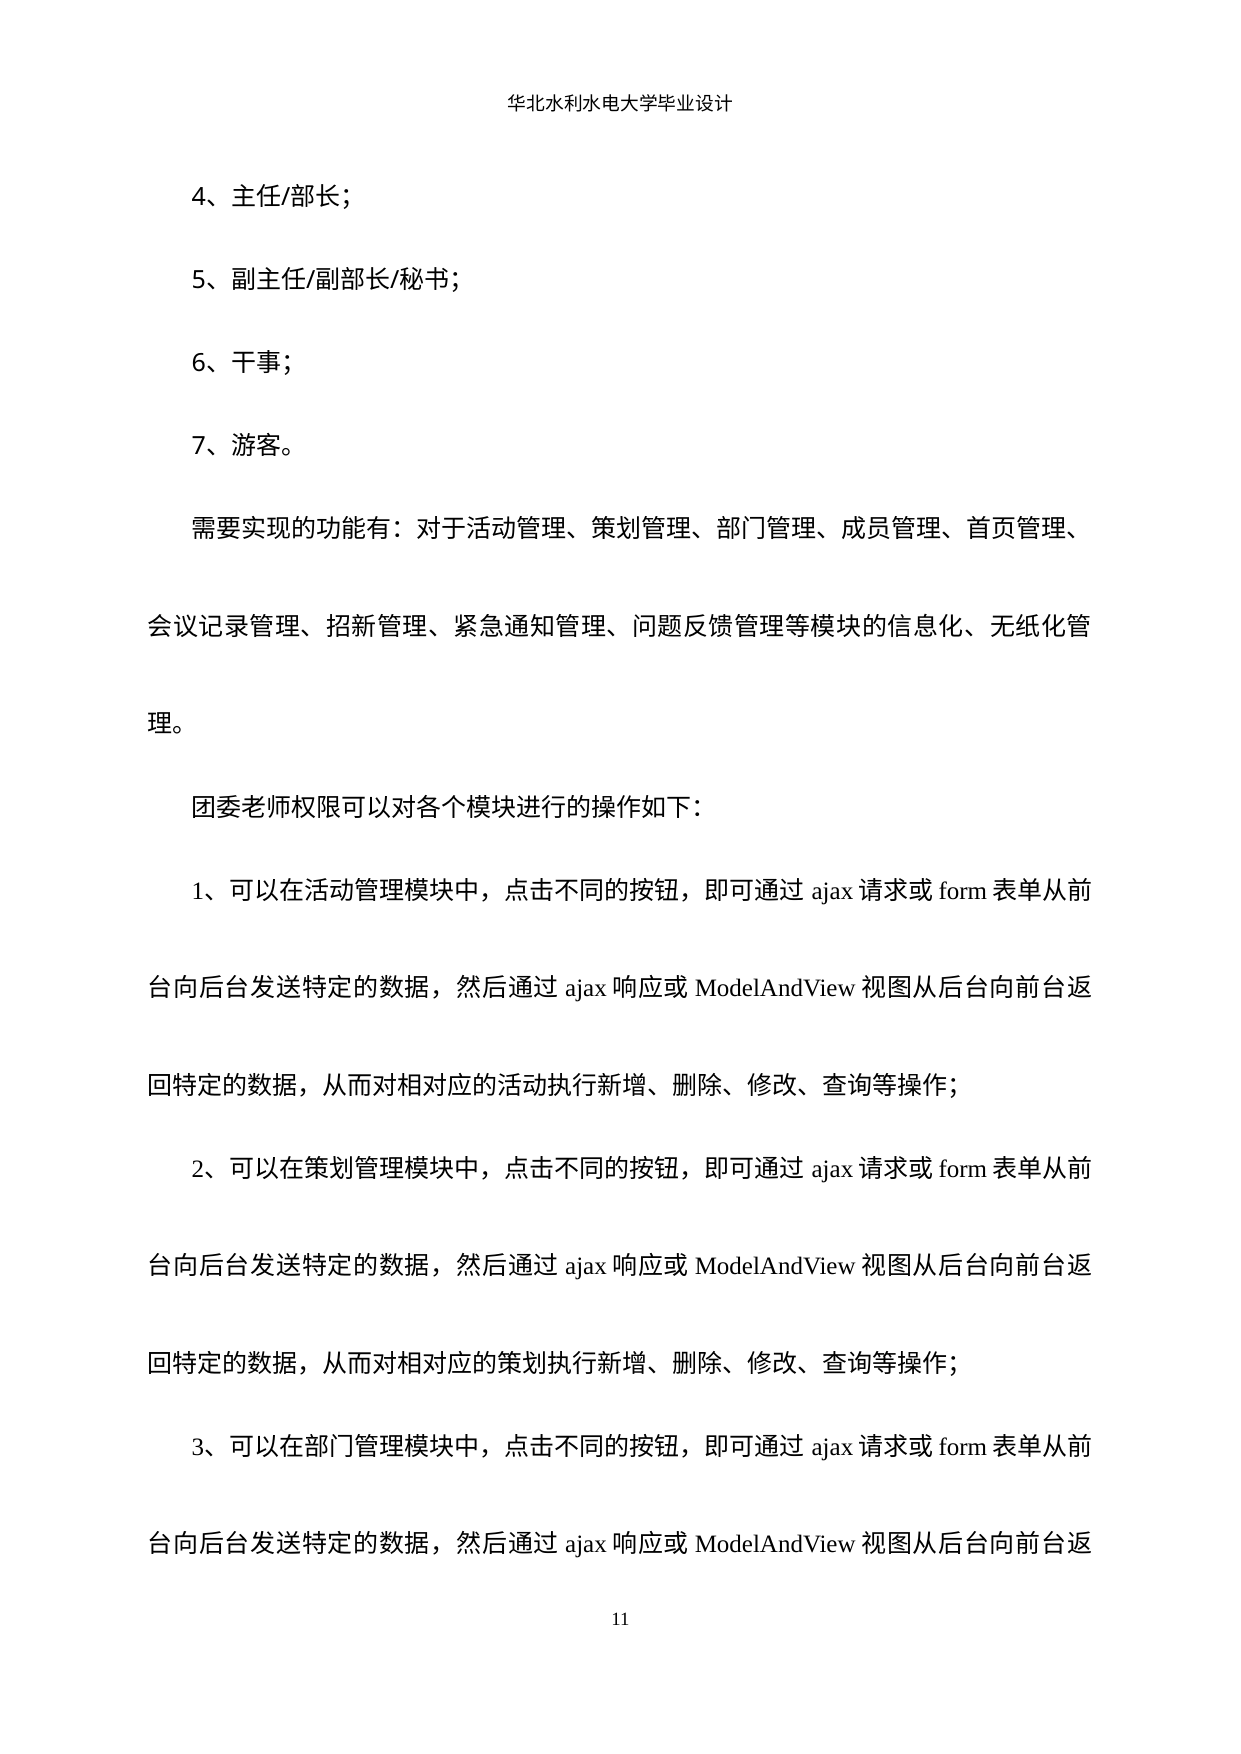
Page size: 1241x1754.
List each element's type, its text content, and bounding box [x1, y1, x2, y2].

text 团委老师权限可以对各个模块进行的操作如下： [148, 773, 1092, 838]
text 5、副主任/副部长/秘书； [148, 245, 1092, 310]
text 1、可以在活动管理模块中，点击不同的按钮，即可通过ajax请求或form表单从前台向后台发送特定的数据，然后通过ajax响应或ModelAndView视图从后台向前台返回特定的数据，从而对相对应的活动执行新增、删除、修改、查询等操作； [148, 856, 1092, 1116]
text 4、主任/部长； [148, 162, 1092, 227]
text 7、游客。 [148, 411, 1092, 476]
text 6、干事； [148, 328, 1092, 393]
text 需要实现的功能有：对于活动管理、策划管理、部门管理、成员管理、首页管理、会议记录管理、招新管理、紧急通知管理、问题反馈管理等模块的信息化、无纸化管理。 [148, 494, 1092, 754]
text 2、可以在策划管理模块中，点击不同的按钮，即可通过ajax请求或form表单从前台向后台发送特定的数据，然后通过ajax响应或ModelAndView视图从后台向前台返回特定的数据，从而对相对应的策划执行新增、删除、修改、查询等操作； [148, 1134, 1092, 1394]
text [148, 1412, 1092, 1574]
